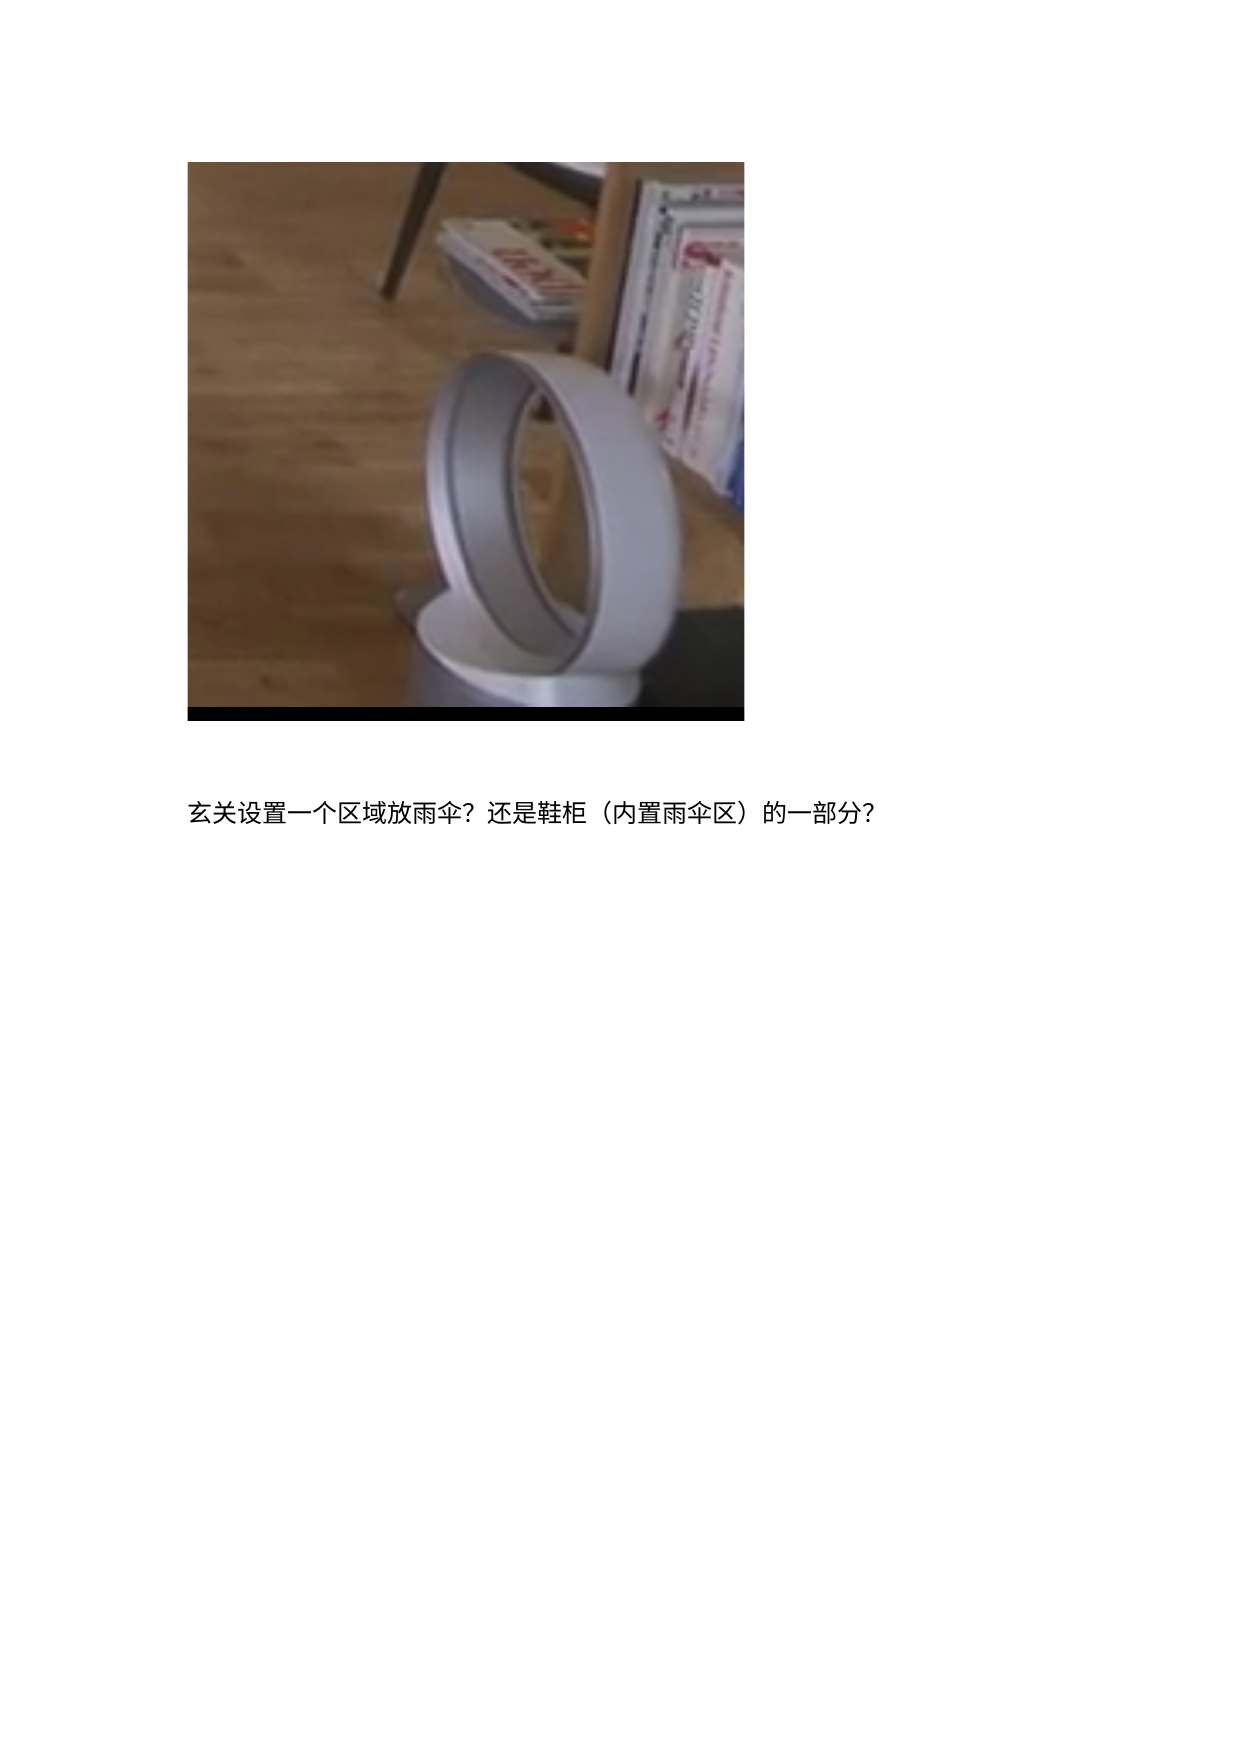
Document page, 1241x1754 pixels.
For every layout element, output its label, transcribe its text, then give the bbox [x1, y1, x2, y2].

picture [187, 162, 745, 721]
text 玄关设置一个区域放雨伞？还是鞋柜（内置雨伞区）的一部分？ [187, 779, 1053, 844]
